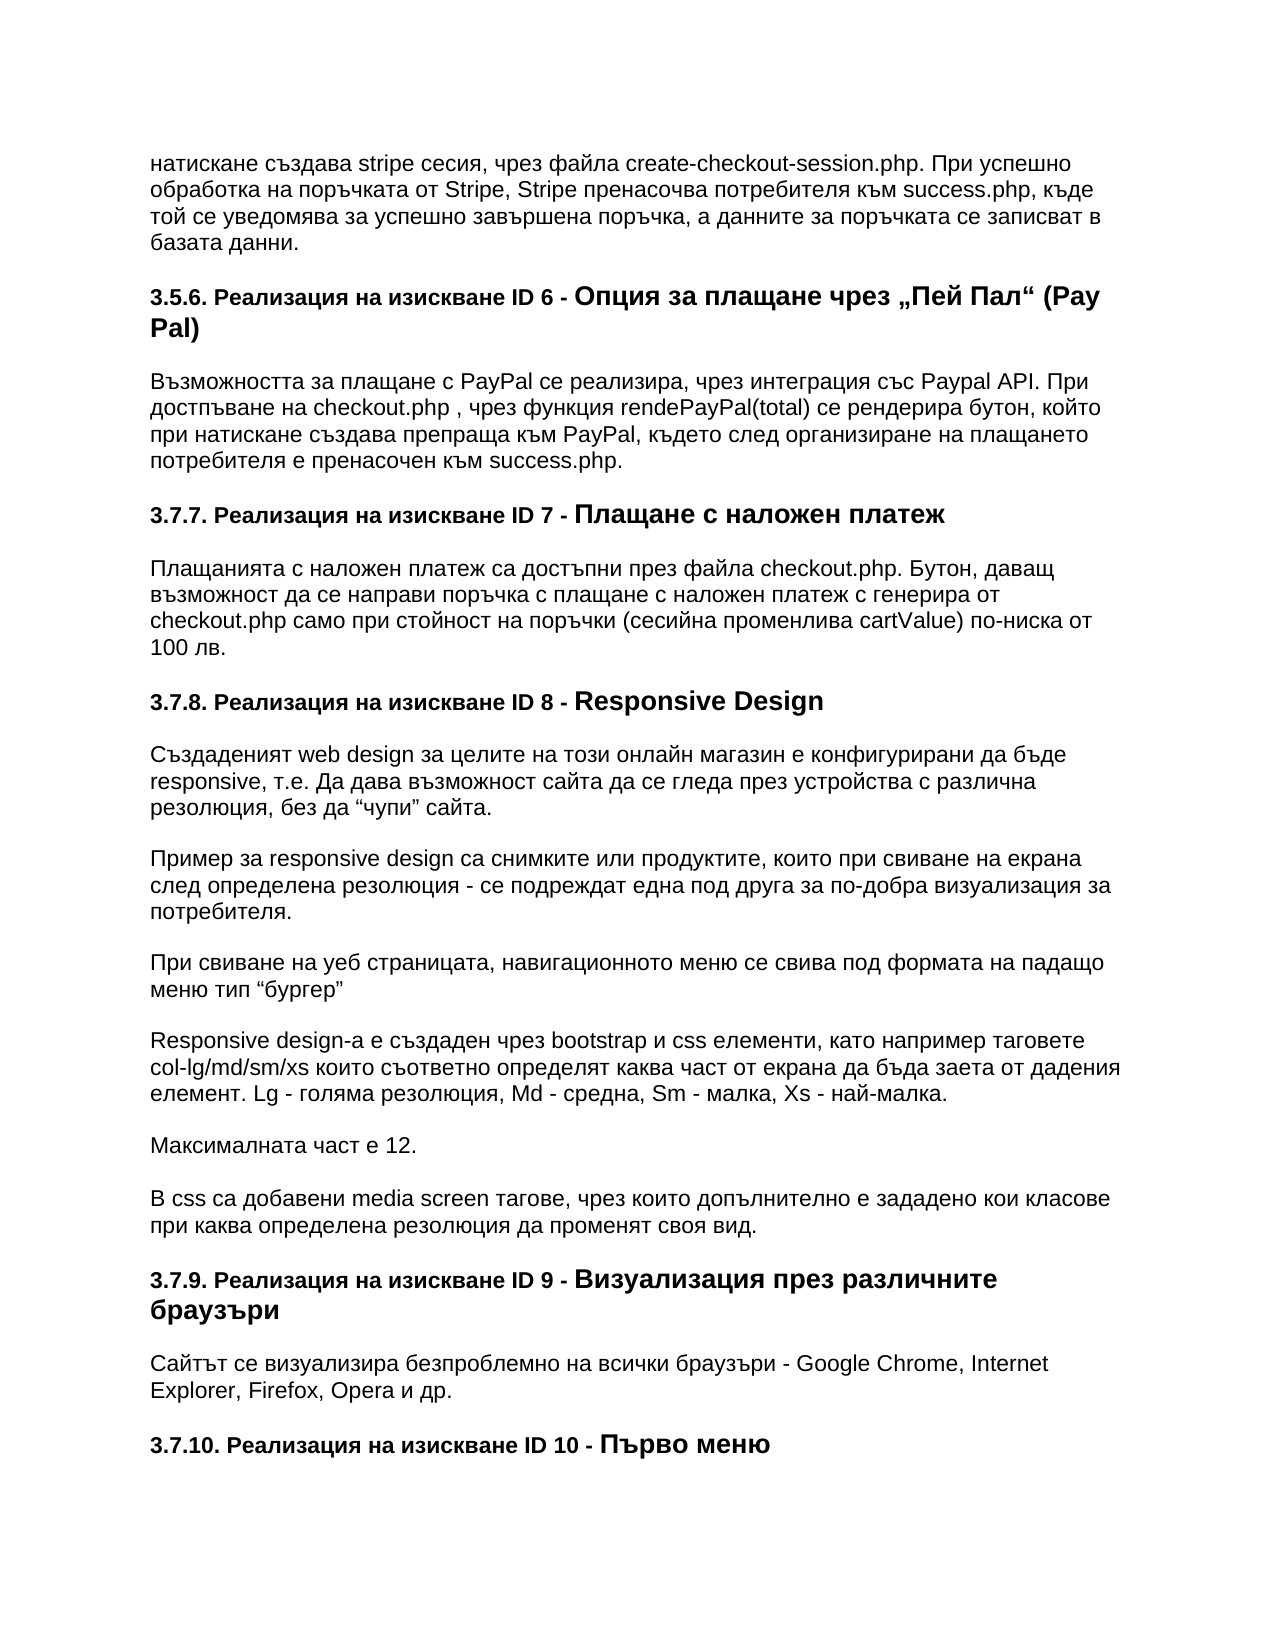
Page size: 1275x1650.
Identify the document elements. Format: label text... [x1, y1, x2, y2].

text 3.7.9. Реализация на изискване ID 9 - Визуализация през различните браузъри [150, 1263, 1125, 1325]
text Пример за responsive design са снимките или продуктите, които при свиване на екрана след определена резолюция - се подреждат една под друга за по-добра визуализация за потребителя. [150, 845, 1125, 924]
text При свиване на уеб страницата, навигационното меню се свива под формата на падащо меню тип “бургер” [150, 949, 1125, 1002]
text Създаденият web design за целите на този онлайн магазин е конфигурирани да бъде responsive, т.е. Да дава възможност сайта да се гледа през устройства с различна резолюция, без да “чупи” сайта. [150, 741, 1125, 820]
text 3.5.6. Реализация на изискване ID 6 - Опция за плащане чрез „Пей Пал“ (Pay Pal) [150, 280, 1125, 343]
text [150, 150, 1125, 255]
text 3.7.10. Реализация на изискване ID 10 - Първо меню [150, 1428, 1125, 1459]
text Сайтът се визуализира безпроблемно на всички браузъри - Google Chrome, Internet Explorer, Firefox, Opera и др. [150, 1350, 1125, 1403]
text Responsive design-a е създаден чрез bootstrap и css елементи, като например таговете col-lg/md/sm/xs които съответно определят каква част от екрана да бъда заета от дадения елемент. Lg - голяма резолюция, Md - средна, Sm - малка, Xs - най-малка. Максималната част е 12. В css са добавени media screen тагове, чрез които допълнително е зададено кои класове при каква определена резолюция да променят своя вид. [150, 1027, 1125, 1238]
text Възможността за плащане с PayPal се реализира, чрез интеграция със Paypal API. При достпъване на checkout.php , чрез функция rendePayPal(total) се рендерира бутон, който при натискане създава препраща към PayPal, където след организиране на плащането потребителя е пренасочен към success.php. [150, 368, 1125, 473]
text Плащанията с наложен платеж са достъпни през файла checkout.php. Бутон, даващ възможност да се направи поръчка с плащане с наложен платеж с генерира от checkout.php само при стойност на поръчки (сесийна променлива cartValue) по-ниска от 100 лв. [150, 554, 1125, 660]
text 3.7.8. Реализация на изискване ID 8 - Responsive Design [150, 685, 1125, 716]
text 3.7.7. Реализация на изискване ID 7 - Плащане с наложен платеж [150, 498, 1125, 529]
